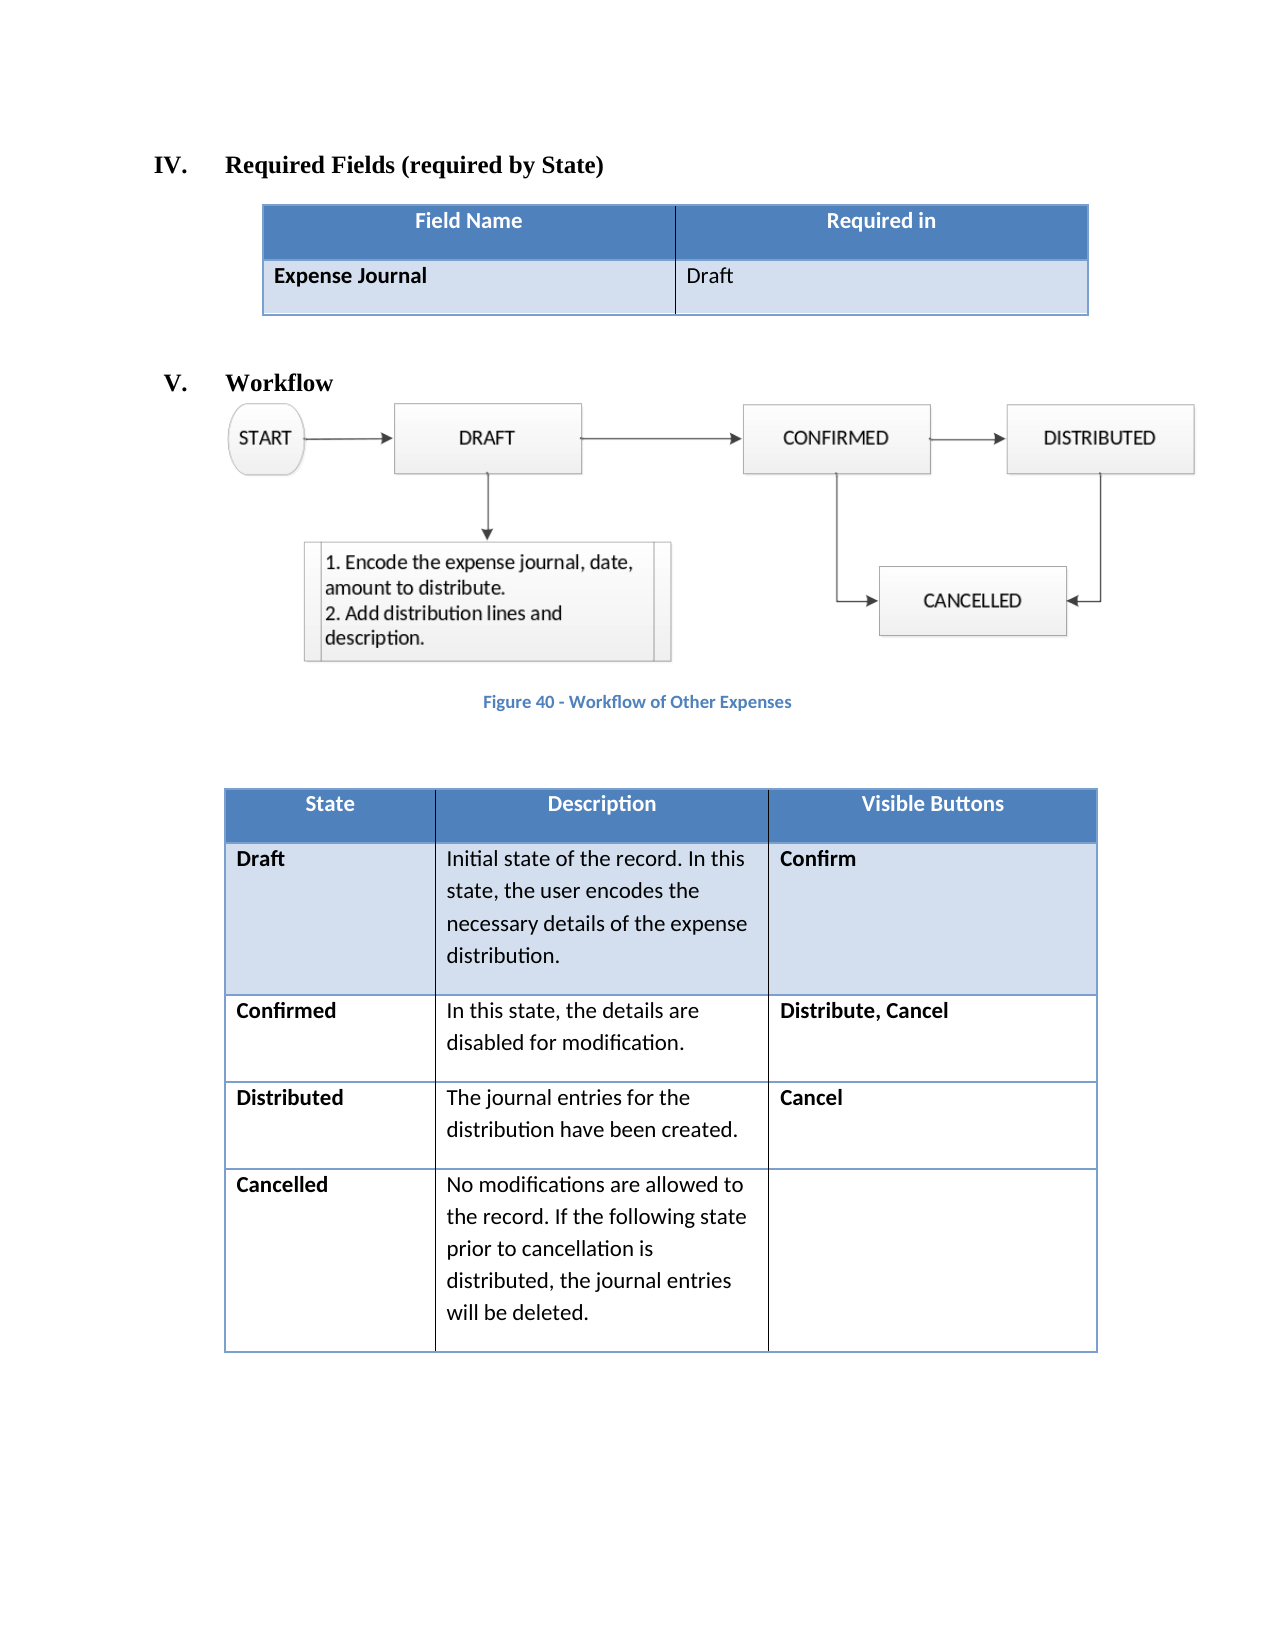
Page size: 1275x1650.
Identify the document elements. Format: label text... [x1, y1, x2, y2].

table_cell Confirmed [226, 996, 435, 1081]
table_header State [226, 790, 435, 842]
table_cell The journal entries for the distribution have been created. [436, 1083, 768, 1168]
text Figure 40 - Workflow of Other Expenses [150, 691, 1125, 714]
table_header Field Name [264, 206, 675, 259]
list Workflow [187, 368, 1125, 397]
table_cell Distributed [226, 1083, 435, 1168]
table_cell In this state, the details are disabled for modification. [436, 996, 768, 1081]
table_cell Initial state of the record. In this state, the user encodes the necessary details of the expense distribution. [436, 844, 768, 994]
table_header Visible Buttons [769, 790, 1096, 842]
list Required Fields (required by State) [187, 150, 1125, 179]
table_cell Distribute, Cancel [769, 996, 1096, 1081]
table_cell Expense Journal [264, 261, 675, 313]
table_header Required in [676, 206, 1087, 259]
table_cell Cancelled [226, 1170, 435, 1351]
table_cell Draft [226, 844, 435, 994]
table_cell [769, 1170, 1096, 1351]
table_cell No modifications are allowed to the record. If the following state prior to cancellation is distributed, the journal entries will be deleted. [436, 1170, 768, 1351]
table_header Description [436, 790, 768, 842]
table_cell Cancel [769, 1083, 1096, 1168]
table_cell Draft [676, 261, 1087, 313]
table_cell Confirm [769, 844, 1096, 994]
